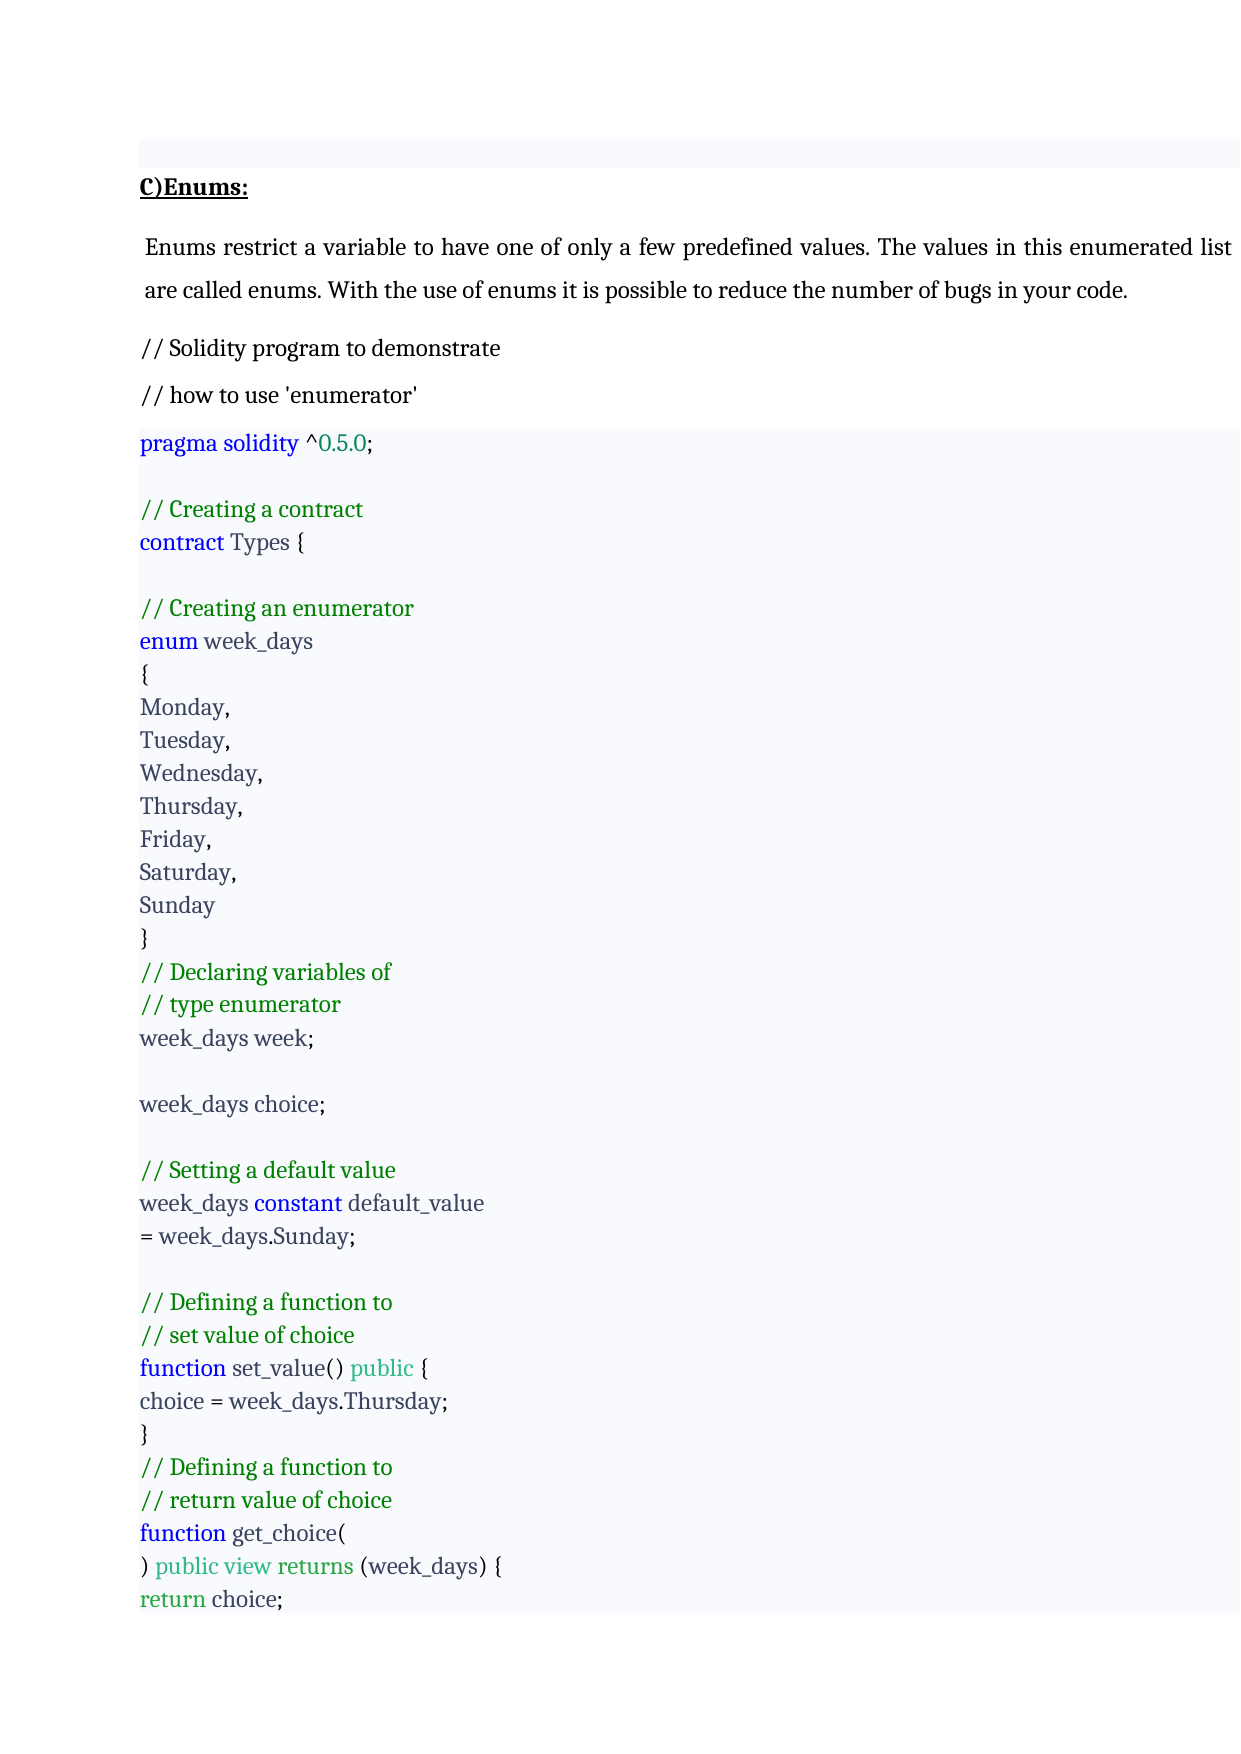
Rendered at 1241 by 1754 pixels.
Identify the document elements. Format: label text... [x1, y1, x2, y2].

text Saturday, [139, 858, 1240, 887]
text // Setting a default value [139, 1156, 1240, 1184]
text choice = week_days.Thursday; [139, 1387, 1240, 1415]
text // Creating an enumerator [139, 594, 1240, 623]
text Enums restrict a variable to have one of only a few predefined values. The values in this enumerated list are called enums. With the use of enums it is possible to reduce the number of bugs in your code. [144, 232, 1235, 304]
text ) public view returns (week_days) { [139, 1552, 1240, 1581]
text C)Enums: [139, 173, 1240, 201]
text // type enumerator [139, 990, 1240, 1019]
text // Creating a contract [139, 495, 1240, 524]
text // Defining a function to [139, 1453, 1240, 1481]
text // how to use 'enumerator' [139, 381, 1240, 410]
text } [139, 924, 1240, 953]
text function set_value() public { [139, 1354, 1240, 1382]
text Tuesday, [139, 726, 1240, 755]
text { [139, 660, 1240, 689]
text Sunday [139, 891, 1240, 920]
text contract Types { [139, 528, 1240, 557]
text Friday, [139, 825, 1240, 854]
text function get_choice( [139, 1519, 1240, 1547]
text // return value of choice [139, 1486, 1240, 1514]
text // Declaring variables of [139, 957, 1240, 986]
text = week_days.Sunday; [139, 1222, 1240, 1250]
text return choice; [139, 1585, 1240, 1613]
text Thursday, [139, 792, 1240, 821]
text // set value of choice [139, 1321, 1240, 1349]
text // Defining a function to [139, 1288, 1240, 1316]
text Monday, [139, 693, 1240, 722]
text week_days choice; [139, 1089, 1240, 1118]
text enum week_days [139, 627, 1240, 656]
text // Solidity program to demonstrate [139, 334, 1240, 362]
text Wednesday, [139, 759, 1240, 788]
text week_days week; [139, 1023, 1240, 1052]
text week_days constant default_value [139, 1188, 1240, 1217]
text } [139, 1420, 1240, 1448]
text pragma solidity ^0.5.0; [139, 429, 1240, 458]
